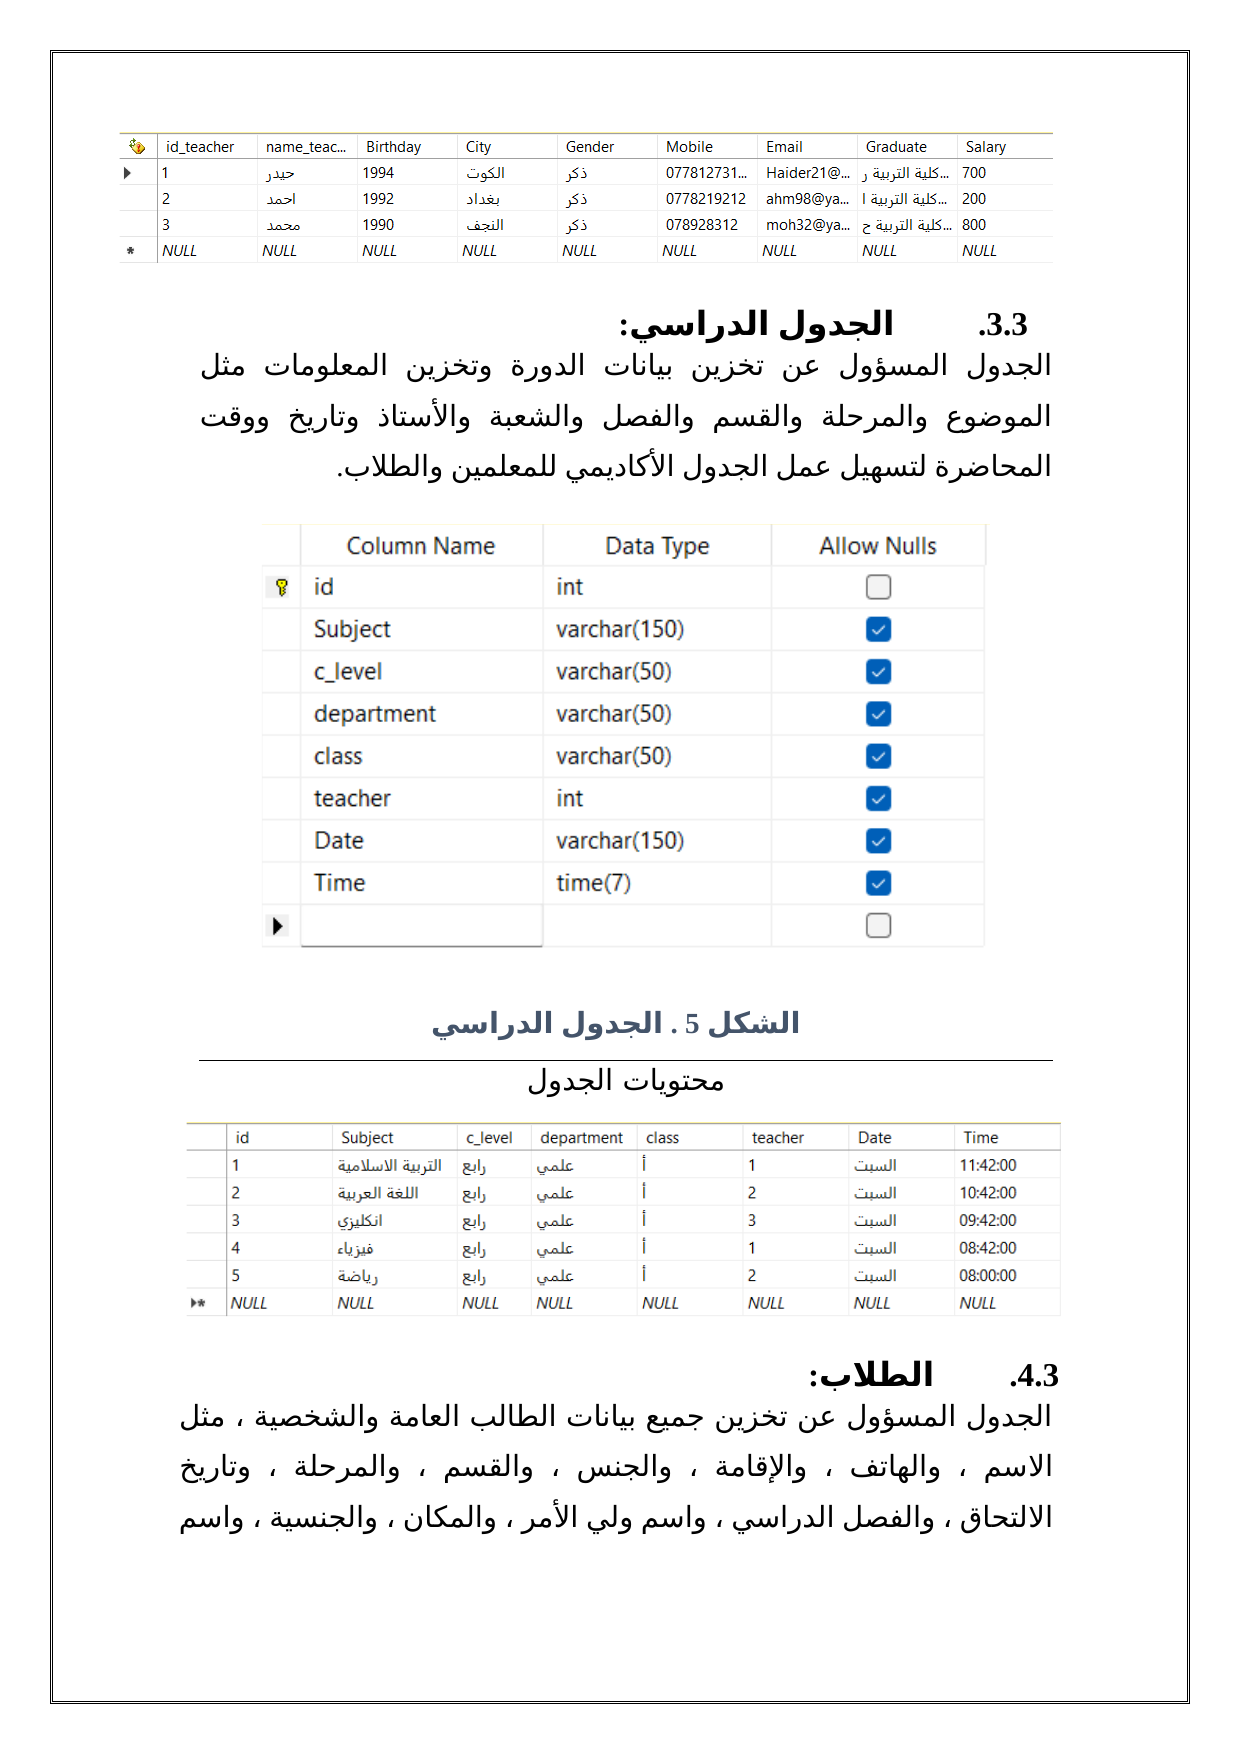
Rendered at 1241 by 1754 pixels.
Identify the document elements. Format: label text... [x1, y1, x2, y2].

picture [119, 132, 1053, 266]
text محتويات الجدول [199, 1061, 1053, 1097]
picture [186, 1122, 1062, 1331]
text الشكل 5 . الجدول الدراسي [178, 1006, 1053, 1039]
text الجدول المسؤول عن تخزين بيانات الدورة وتخزين المعلومات مثل الموضوع والمرحلة والقسم والفصل والشعبة والأستاذ وتاريخ ووقت المحاضرة لتسهيل عمل الجدول الأكاديمي للمعلمين والطلاب. [199, 348, 1053, 482]
subtitle الجدول الدراسي: [178, 304, 978, 343]
subtitle الطلاب: [178, 1355, 1009, 1393]
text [178, 1399, 1053, 1533]
picture [261, 524, 990, 968]
